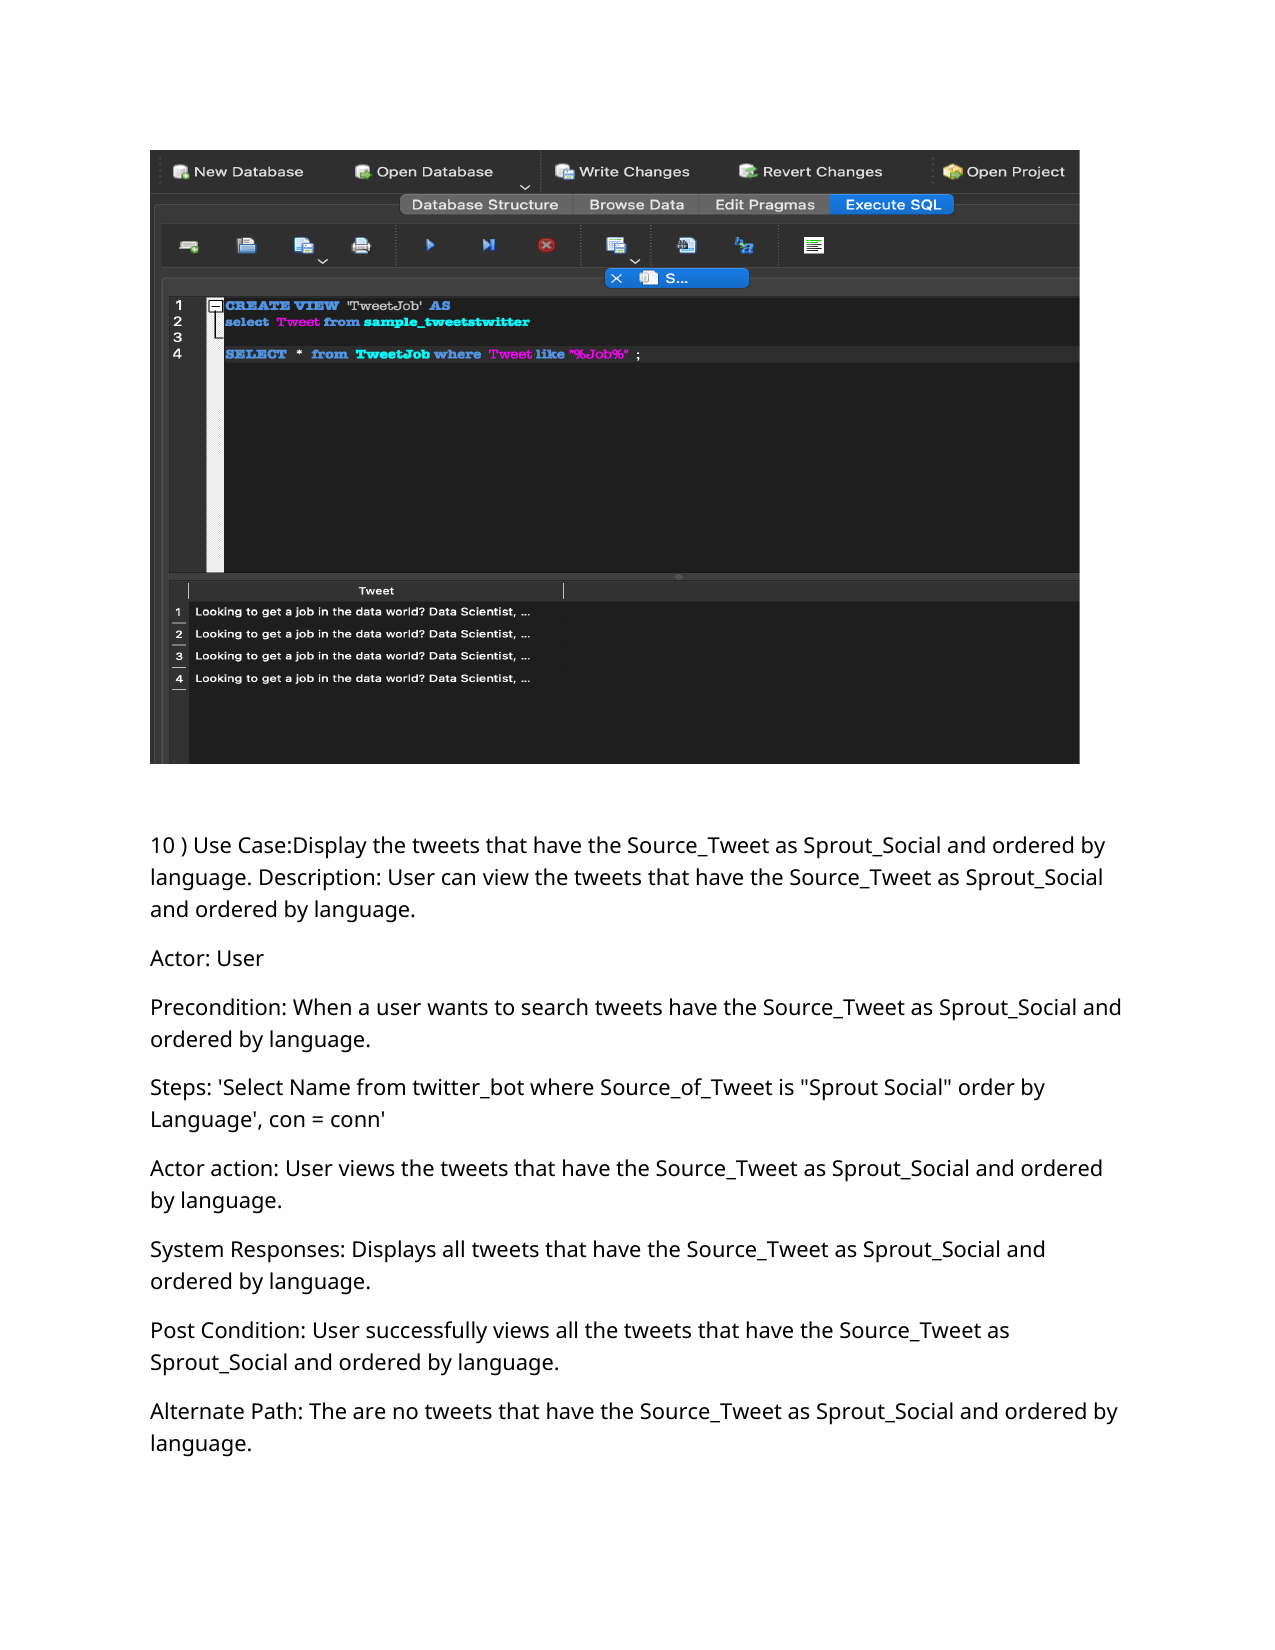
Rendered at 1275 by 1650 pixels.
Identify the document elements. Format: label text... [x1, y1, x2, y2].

text System Responses: Displays all tweets that have the Source_Tweet as Sprout_Social and ordered by language. [150, 1234, 1125, 1296]
text Post Condition: User successfully views all the tweets that have the Source_Tweet as Sprout_Social and ordered by language. [150, 1315, 1125, 1377]
text Actor: User [150, 943, 1125, 972]
text Alternate Path: The are no tweets that have the Source_Tweet as Sprout_Social and ordered by language. [150, 1396, 1125, 1457]
text Steps: 'Select Name from twitter_bot where Source_of_Tweet is "Sprout Social" order by Language', con = conn' [150, 1072, 1125, 1134]
text 10 ) Use Case:Display the tweets that have the Source_Tweet as Sprout_Social and ordered by language. Description: User can view the tweets that have the Source_Tweet as Sprout_Social and ordered by language. [150, 830, 1125, 924]
text Actor action: User views the tweets that have the Source_Tweet as Sprout_Social and ordered by language. [150, 1153, 1125, 1215]
text Precondition: When a user wants to search tweets have the Source_Tweet as Sprout_Social and ordered by language. [150, 991, 1125, 1053]
picture [150, 150, 1080, 764]
